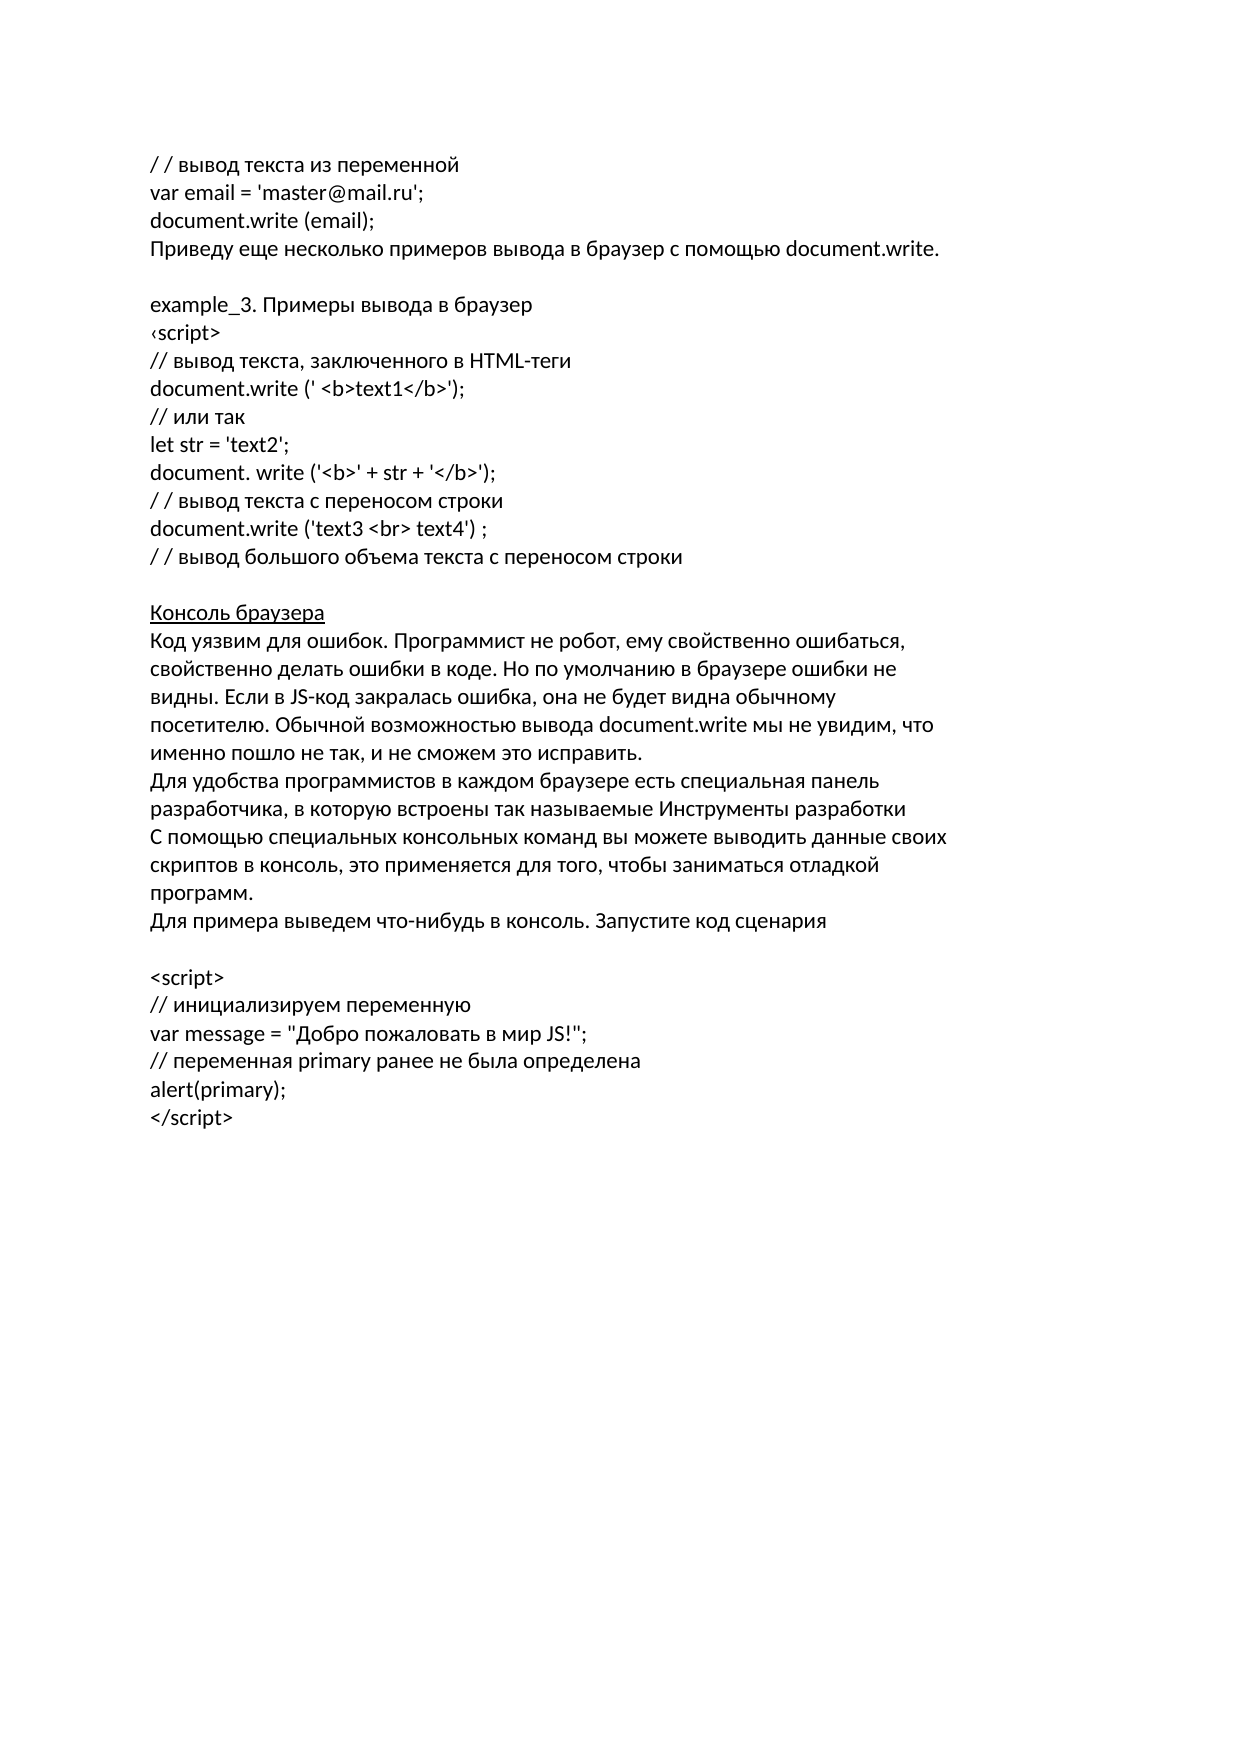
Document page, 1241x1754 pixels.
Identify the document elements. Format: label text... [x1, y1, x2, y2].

text скриптов в консоль, это применяется для того, чтобы заниматься отладкой [150, 851, 1090, 878]
text document.write ('text3 <br> text4') ; [150, 514, 1090, 542]
text document. write ('<b>' + str + '</b>'); [150, 458, 1090, 486]
text let str = 'text2'; [150, 430, 1090, 458]
text Для удобства программистов в каждом браузере есть специальная панель [150, 766, 1090, 794]
text document.write (' <b>text1</b>'); [150, 374, 1090, 402]
text Приведу еще несколько примеров вывода в браузер с помощью document.write. [150, 234, 1090, 262]
text ‹script> [150, 318, 1090, 346]
text разработчика, в которую встроены так называемые Инструменты разработки [150, 794, 1090, 822]
text // переменная primary ранее не была определена [150, 1047, 1090, 1075]
text alert(primary); [150, 1075, 1090, 1103]
text // или так [150, 402, 1090, 430]
text именно пошло не так, и не сможем это исправить. [150, 738, 1090, 766]
text var email = 'master@mail.ru'; [150, 178, 1090, 206]
text / / вывод большого объема текста с переносом строки [150, 542, 1090, 570]
text программ. [150, 878, 1090, 907]
text Для примера выведем что-нибудь в консоль. Запустите код сценария [150, 907, 1090, 934]
text Код уязвим для ошибок. Программист не робот, ему свойственно ошибаться, [150, 626, 1090, 654]
text видны. Если в JS-код закралась ошибка, она не будет видна обычному [150, 682, 1090, 710]
text document.write (email); [150, 206, 1090, 234]
text посетителю. Обычной возможностью вывода document.write мы не увидим, что [150, 710, 1090, 738]
text С помощью специальных консольных команд вы можете выводить данные своих [150, 822, 1090, 851]
text // инициализируем переменную [150, 991, 1090, 1019]
text var message = "Добро пожаловать в мир JS!"; [150, 1019, 1090, 1047]
text // вывод текста, заключенного в HTML-теги [150, 346, 1090, 374]
text example_3. Примеры вывода в браузер [150, 290, 1090, 318]
text свойственно делать ошибки в коде. Но по умолчанию в браузере ошибки не [150, 654, 1090, 682]
text <script> [150, 963, 1090, 991]
text </script> [150, 1103, 1090, 1131]
text Консоль браузера [150, 598, 1090, 626]
text / / вывод текста с переносом строки [150, 486, 1090, 514]
text / / вывод текста из переменной [150, 150, 1090, 178]
